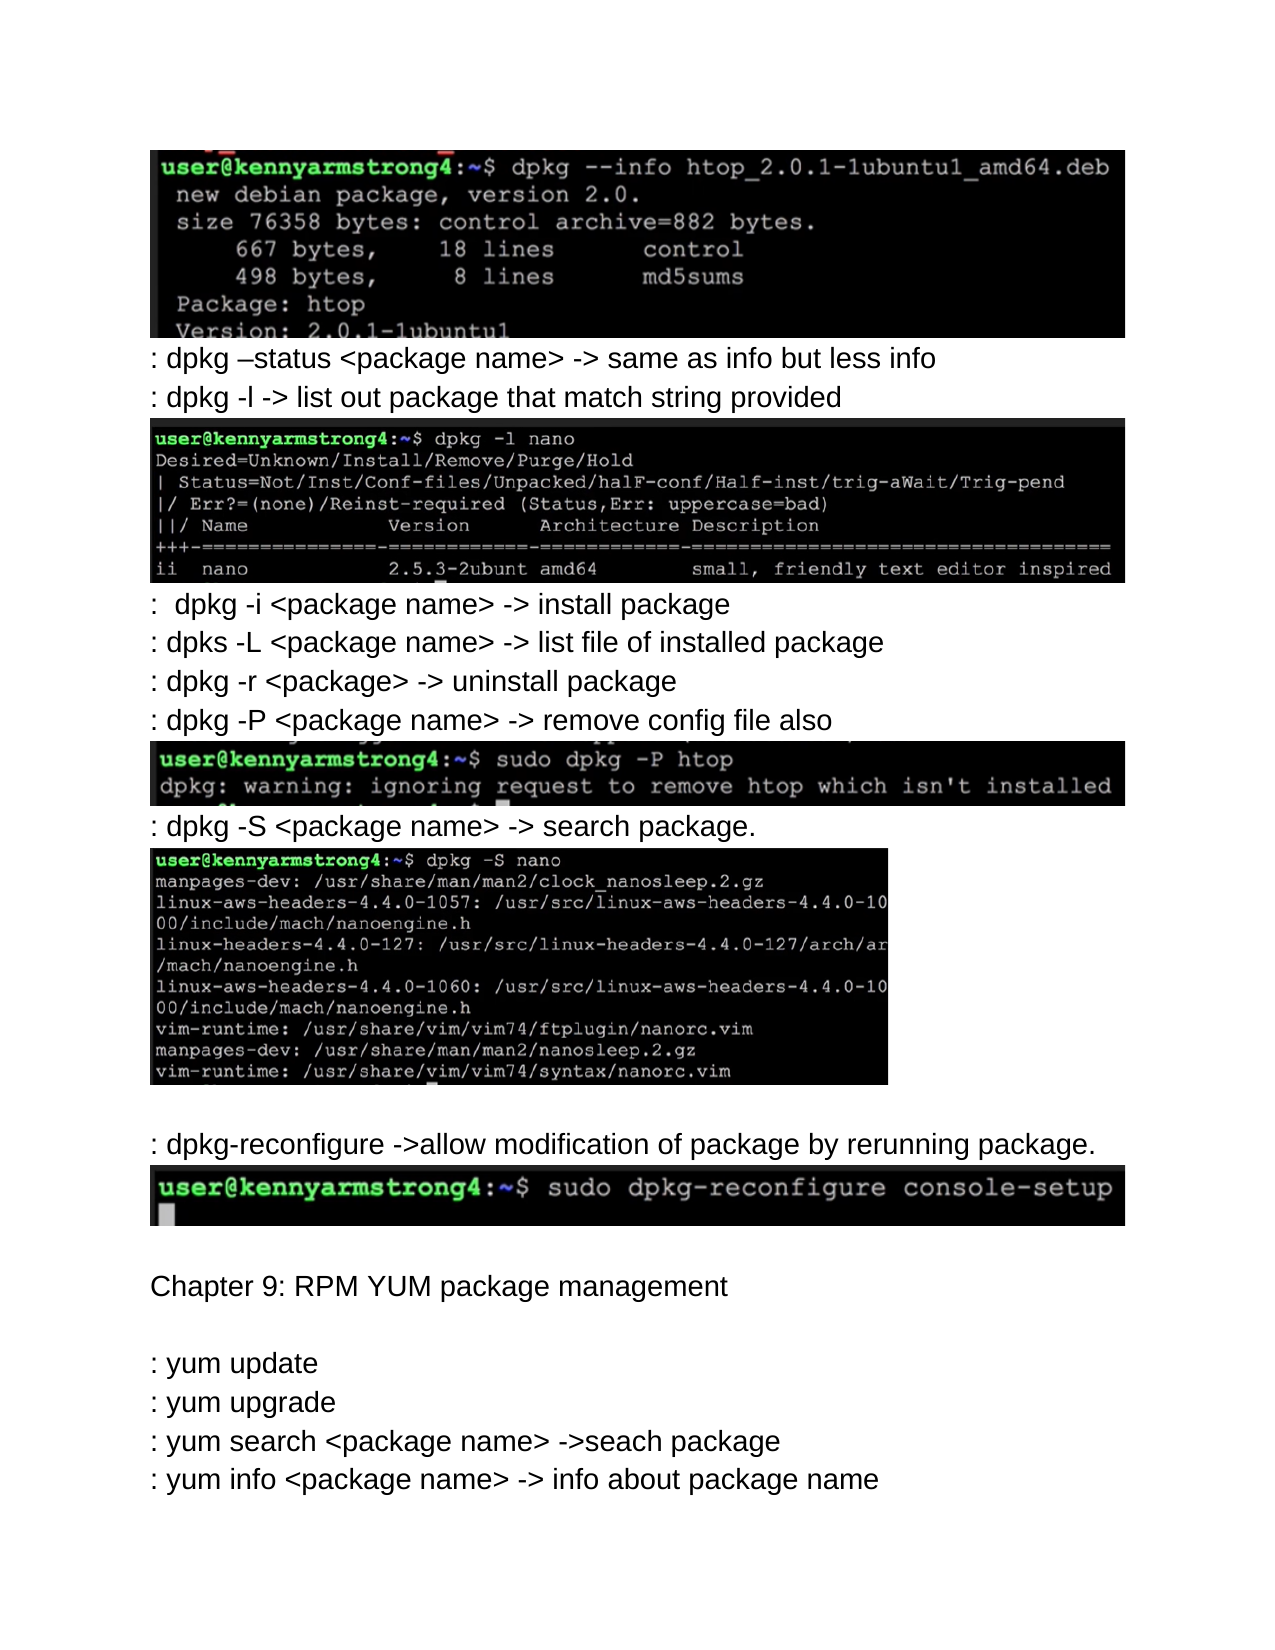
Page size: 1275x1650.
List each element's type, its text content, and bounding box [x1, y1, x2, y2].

picture [150, 150, 1125, 338]
text : dpkg -i <package name> -> install package [150, 587, 1125, 620]
text : dpks -L <package name> -> list file of installed package [150, 625, 1125, 659]
text : dpkg -l -> list out package that match string provided [150, 380, 1125, 413]
picture [150, 848, 889, 1085]
text : yum update [150, 1347, 1125, 1380]
text : dpkg -r <package> -> uninstall package [150, 664, 1125, 697]
picture [150, 741, 1125, 806]
text : yum search <package name> ->seach package [150, 1424, 1125, 1457]
text Chapter 9: RPM YUM package management [150, 1269, 1125, 1303]
picture [150, 418, 1125, 583]
text : yum upgrade [150, 1385, 1125, 1419]
text : dpkg -S <package name> -> search package. [150, 809, 1125, 843]
text : dpkg –status <package name> -> same as info but less info [150, 341, 1125, 375]
text : yum info <package name> -> info about package name [150, 1462, 1125, 1496]
picture [150, 1165, 1125, 1226]
text : dpkg -P <package name> -> remove config file also [150, 702, 1125, 736]
text : dpkg-reconfigure ->allow modification of package by rerunning package. [150, 1127, 1125, 1161]
